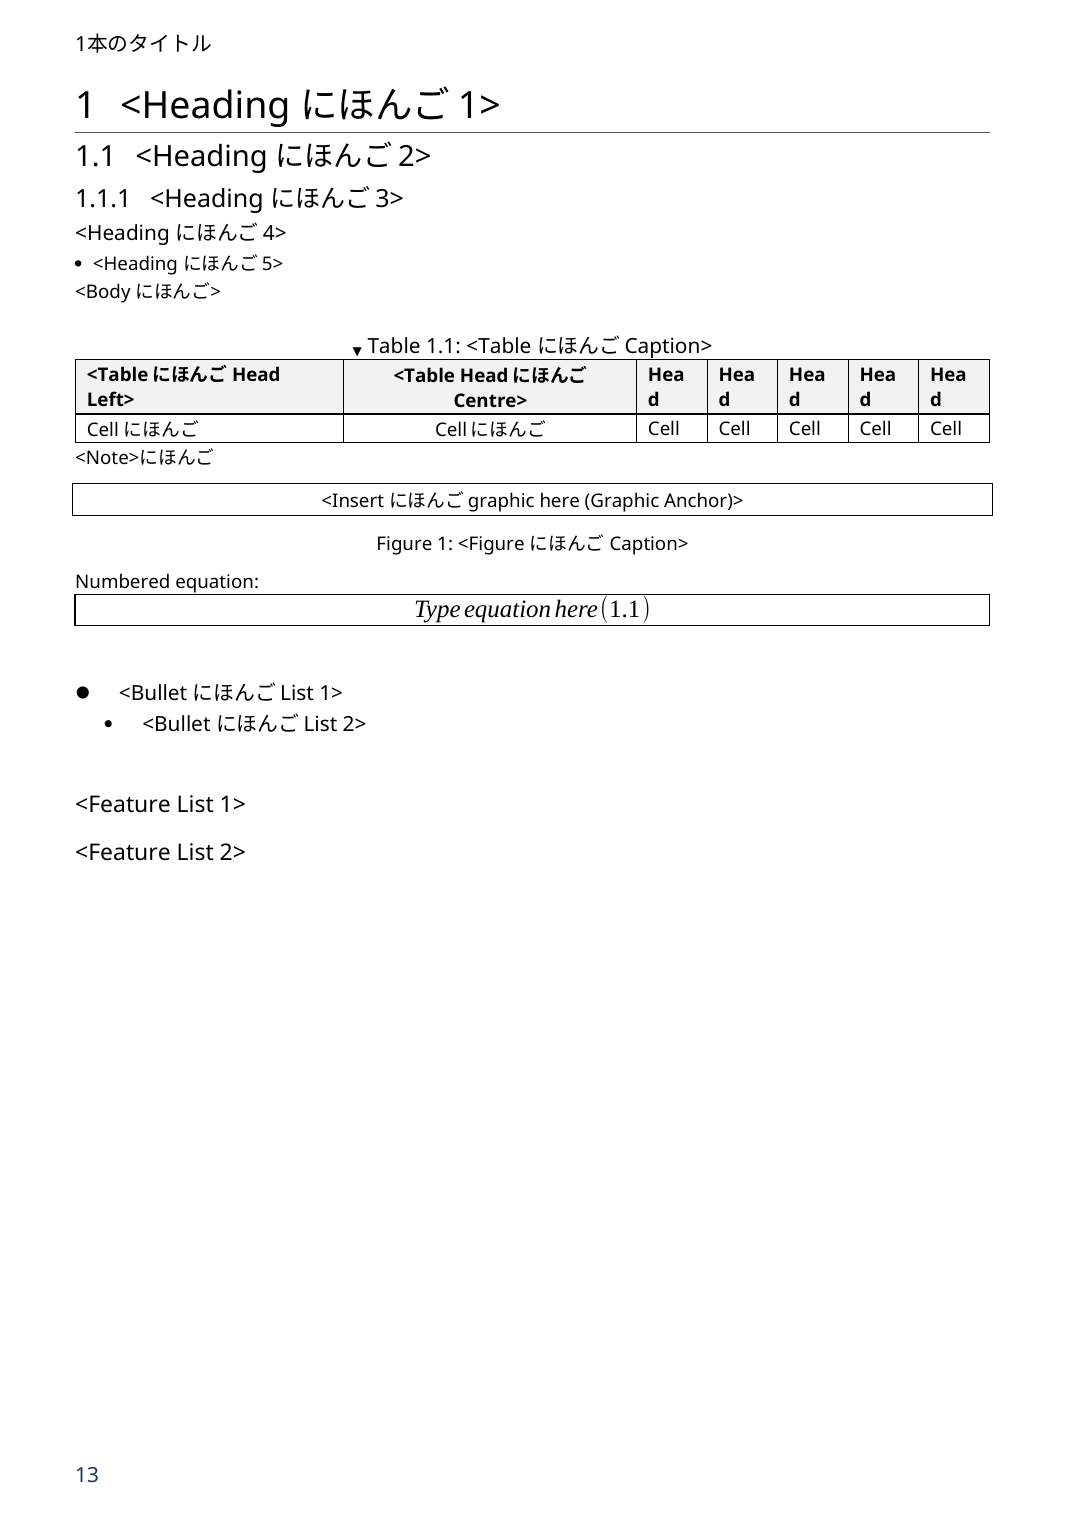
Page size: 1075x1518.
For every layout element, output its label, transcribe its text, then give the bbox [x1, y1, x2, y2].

table_cell Cell [919, 415, 989, 442]
table_header Head [849, 360, 918, 413]
subtitle <Heading にほんご3> [75, 178, 990, 214]
text <Note>にほんご [75, 443, 990, 470]
table_header Head [778, 360, 848, 413]
text Numbered equation: [75, 568, 990, 593]
table_header Head [919, 360, 989, 413]
table_header <Table Headにほんご Centre> [344, 360, 636, 413]
subtitle <Heading にほんご1> [75, 75, 990, 132]
list <Feature List 2> [75, 836, 990, 867]
subtitle <Heading にほんご5> [75, 248, 990, 275]
text Figure 1: <Figure にほんご Caption> [75, 528, 990, 556]
list <Feature List 1> [75, 788, 990, 819]
table_cell Cellにほんご [344, 415, 636, 442]
table_cell Cell [637, 415, 707, 442]
list <Bullet にほんごList 2> [104, 707, 990, 737]
table_cell Cell にほんご [76, 415, 343, 442]
table_header <Tableにほんご Head Left> [76, 360, 343, 413]
text <Body にほんご> [75, 277, 990, 304]
text <Insert にほんごgraphic here (Graphic Anchor)> [73, 484, 992, 515]
table_header Head [637, 360, 707, 413]
list <Bullet にほんごList 1> [75, 677, 990, 707]
table_header [76, 595, 989, 624]
subtitle <Heading にほんご2> [75, 133, 990, 175]
table_header Head [708, 360, 777, 413]
table_cell Cell [778, 415, 848, 442]
table_cell Cell [849, 415, 918, 442]
subtitle <Heading にほんご4> [75, 216, 990, 247]
table_cell Cell [708, 415, 777, 442]
text ▼ Table 1.1: <Table にほんごCaption> [75, 329, 990, 359]
